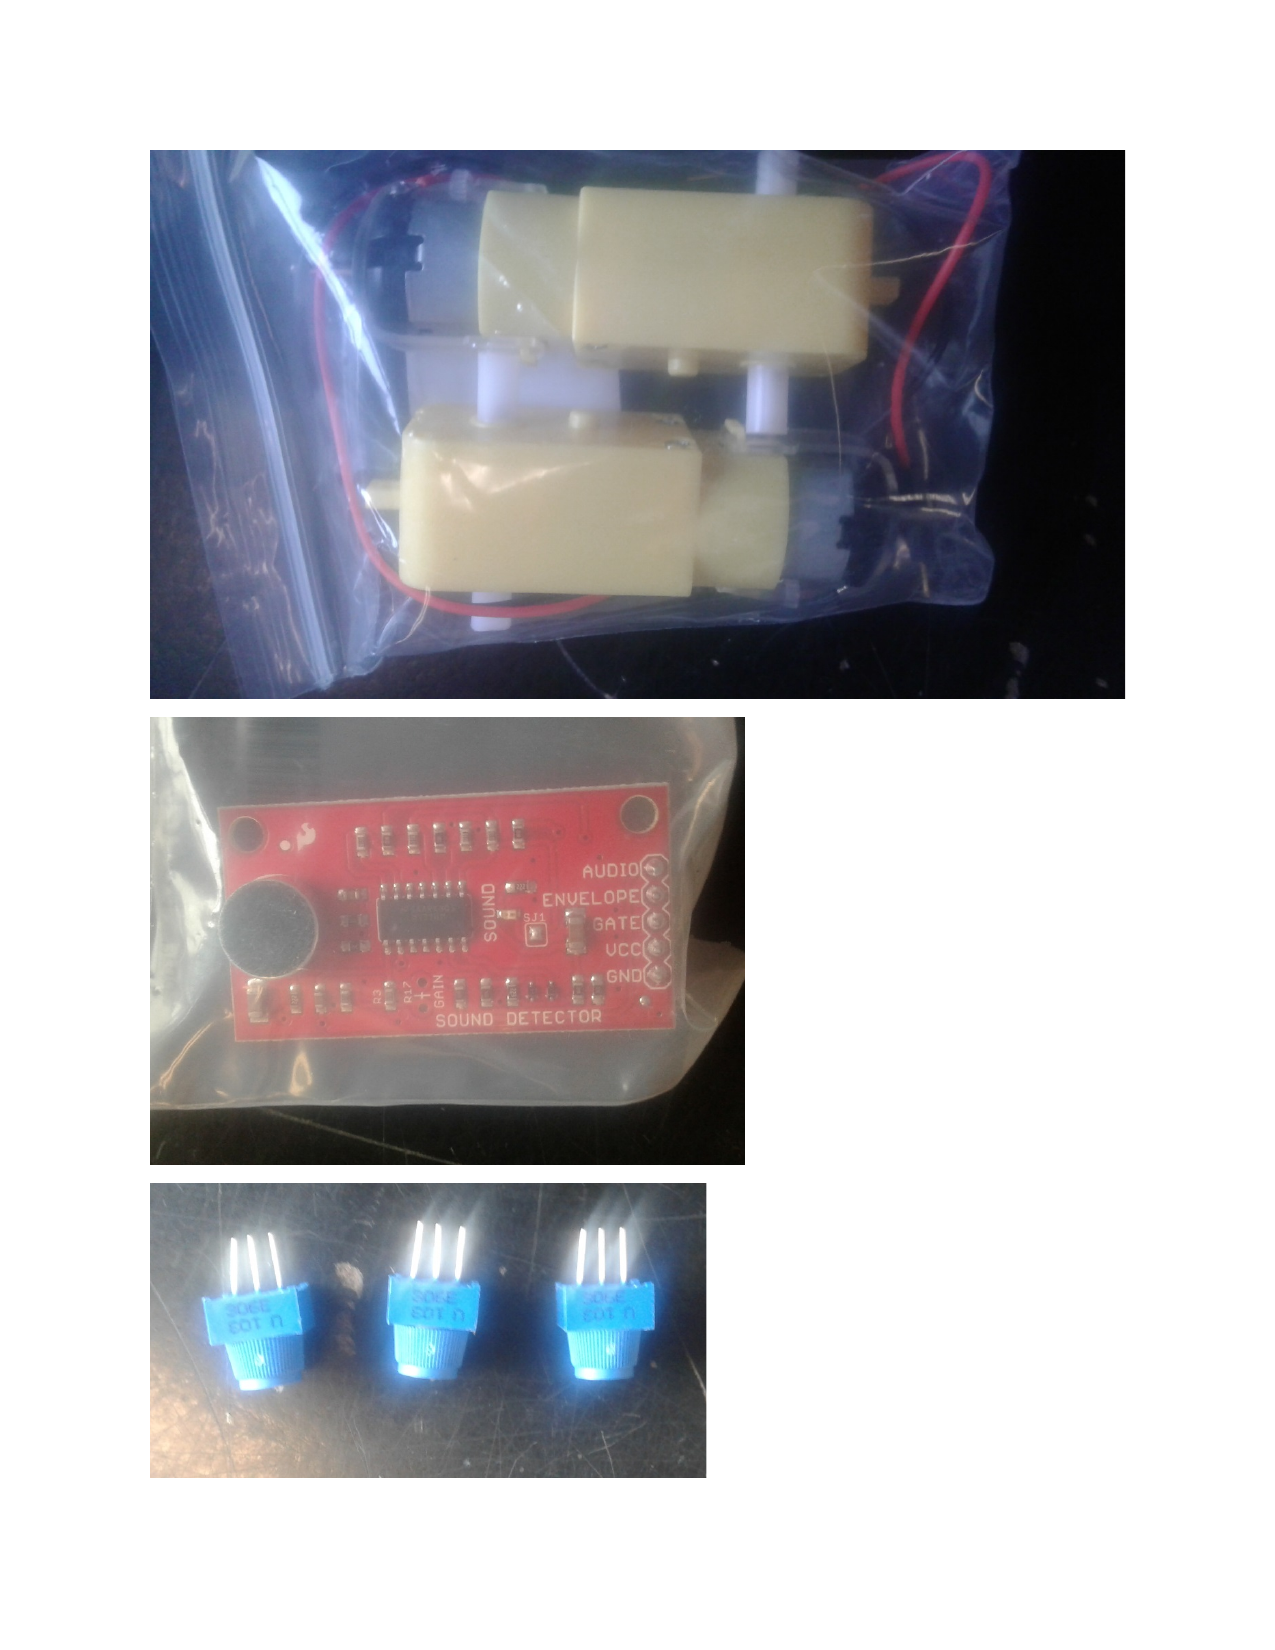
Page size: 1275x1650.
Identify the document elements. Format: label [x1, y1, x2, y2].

picture [150, 1183, 707, 1478]
picture [150, 150, 1125, 699]
picture [150, 717, 745, 1165]
